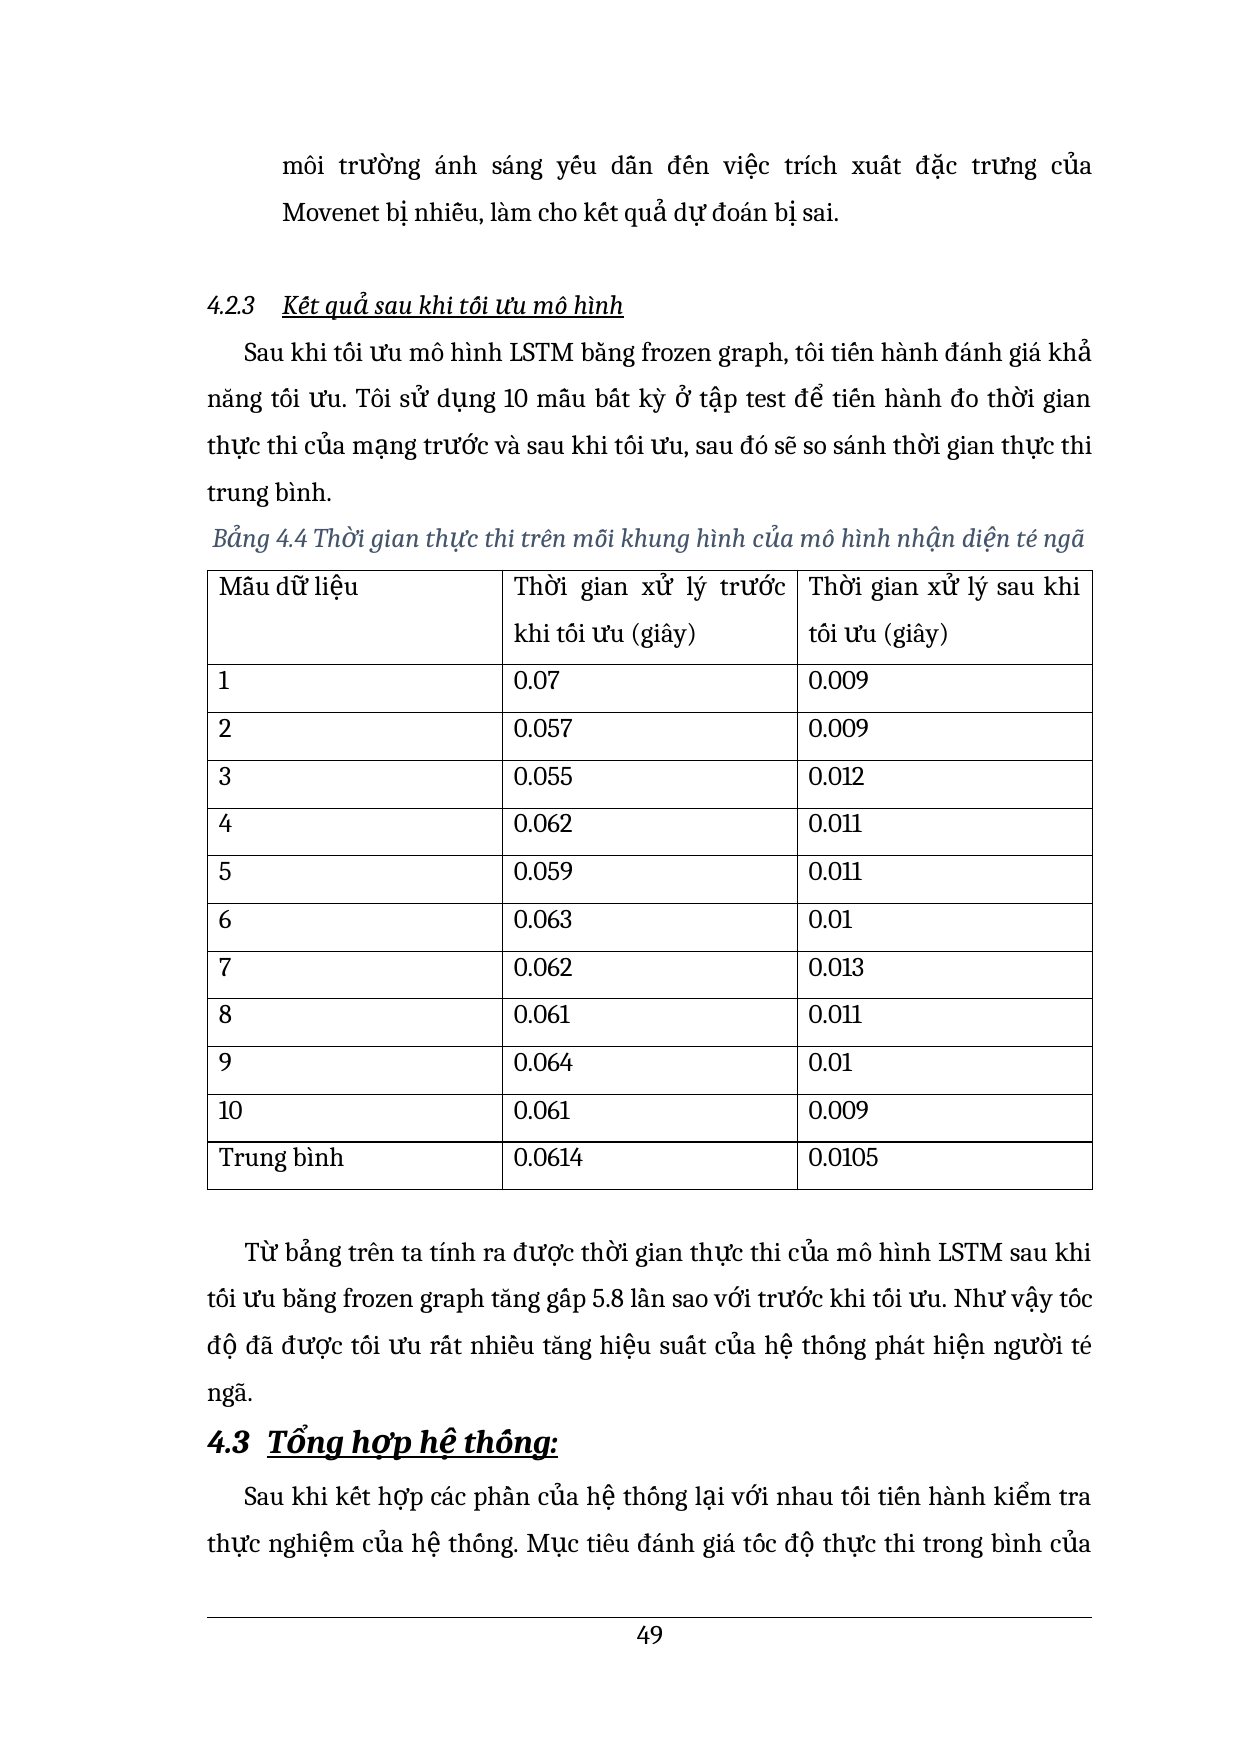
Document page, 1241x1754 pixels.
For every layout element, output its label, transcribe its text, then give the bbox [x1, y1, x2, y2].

table_cell Trung bình [208, 1143, 502, 1189]
table_cell 0.063 [503, 904, 797, 951]
table_cell 1 [208, 665, 502, 712]
table_cell 0.055 [503, 761, 797, 807]
table_cell 0.057 [503, 713, 797, 760]
table_cell 0.0614 [503, 1143, 797, 1189]
table_cell 0.012 [798, 761, 1092, 807]
table_cell 0.061 [503, 999, 797, 1046]
table_header Thời gian xử lý trước khi tối ưu (giây) [503, 571, 797, 664]
table_cell 0.062 [503, 809, 797, 855]
table_cell 8 [208, 999, 502, 1046]
table_cell 0.011 [798, 999, 1092, 1046]
table_cell 0.009 [798, 665, 1092, 712]
table_cell 0.0105 [798, 1143, 1092, 1189]
table_cell 6 [208, 904, 502, 951]
table_cell 0.059 [503, 856, 797, 903]
table_cell 2 [208, 713, 502, 760]
table_cell 0.01 [798, 1047, 1092, 1094]
subtitle Tổng hợp hệ thống: [207, 1423, 1092, 1462]
table_cell 9 [208, 1047, 502, 1094]
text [282, 150, 1092, 228]
text Bảng 4.4 Thời gian thực thi trên mỗi khung hình của mô hình nhận diện té ngã [207, 523, 1092, 554]
table_cell 5 [208, 856, 502, 903]
table_header Mẫu dữ liệu [208, 571, 502, 664]
subtitle Kết quả sau khi tối ưu mô hình [207, 290, 1092, 321]
table_cell 0.009 [798, 1095, 1092, 1141]
table_cell 3 [208, 761, 502, 807]
table_cell 0.011 [798, 809, 1092, 855]
table_cell 0.064 [503, 1047, 797, 1094]
table_cell 0.061 [503, 1095, 797, 1141]
table_cell 0.07 [503, 665, 797, 712]
table_cell 0.062 [503, 952, 797, 998]
text Từ bảng trên ta tính ra được thời gian thực thi của mô hình LSTM sau khi tối ưu bằng frozen graph tăng gấp 5.8 lần sao với trước khi tối ưu. Như vậy tốc độ đã được tối ưu rất nhiều tăng hiệu suất của hệ thống phát hiện người té ngã. [207, 1237, 1092, 1408]
table_cell 0.01 [798, 904, 1092, 951]
text Sau khi tối ưu mô hình LSTM bằng frozen graph, tôi tiến hành đánh giá khả năng tối ưu. Tôi sử dụng 10 mẫu bất kỳ ở tập test để tiến hành đo thời gian thực thi của mạng trước và sau khi tối ưu, sau đó sẽ so sánh thời gian thực thi trung bình. [207, 337, 1092, 508]
table_cell 4 [208, 809, 502, 855]
table_cell 0.013 [798, 952, 1092, 998]
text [207, 1481, 1092, 1559]
table_cell 0.011 [798, 856, 1092, 903]
table_cell 0.009 [798, 713, 1092, 760]
table_cell 7 [208, 952, 502, 998]
table_header Thời gian xử lý sau khi tối ưu (giây) [798, 571, 1092, 664]
table_cell 10 [208, 1095, 502, 1141]
